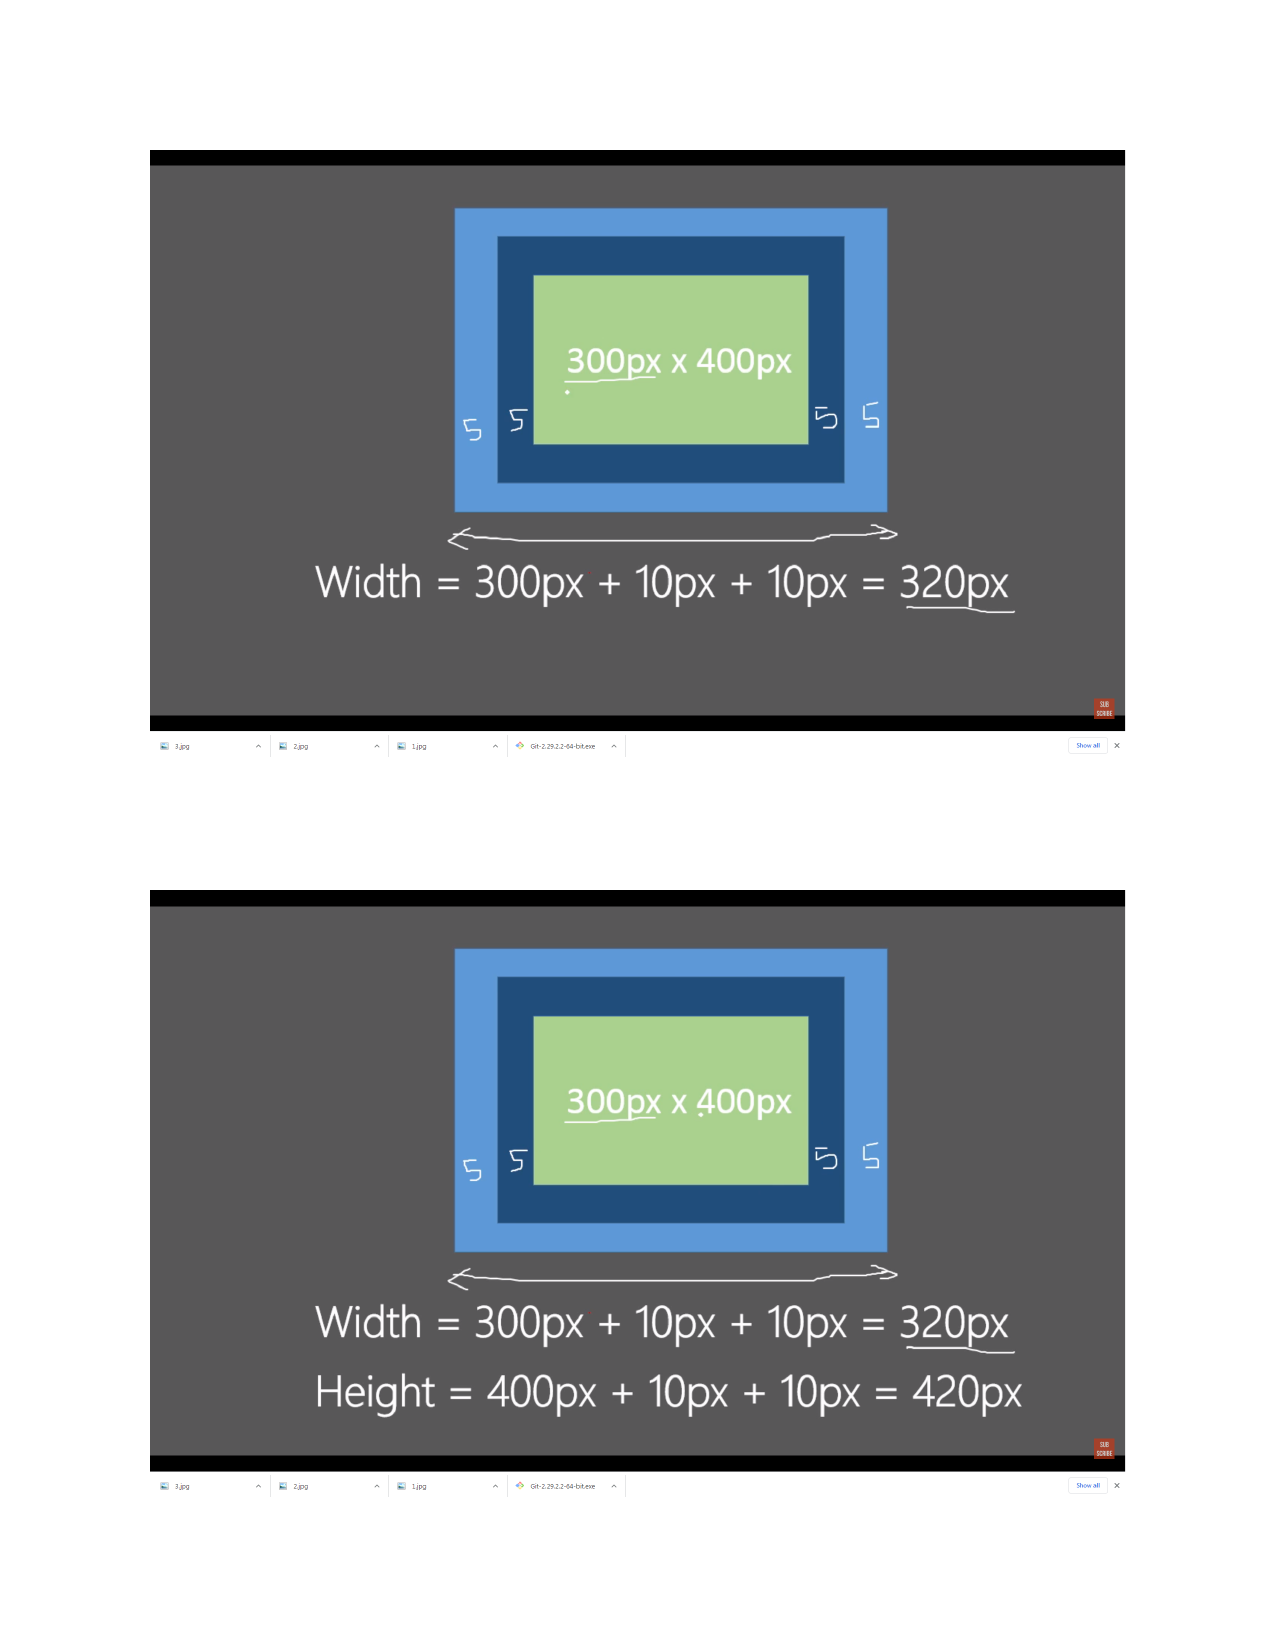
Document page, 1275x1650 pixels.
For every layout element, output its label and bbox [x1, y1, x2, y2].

picture [150, 150, 1125, 760]
picture [150, 890, 1125, 1500]
